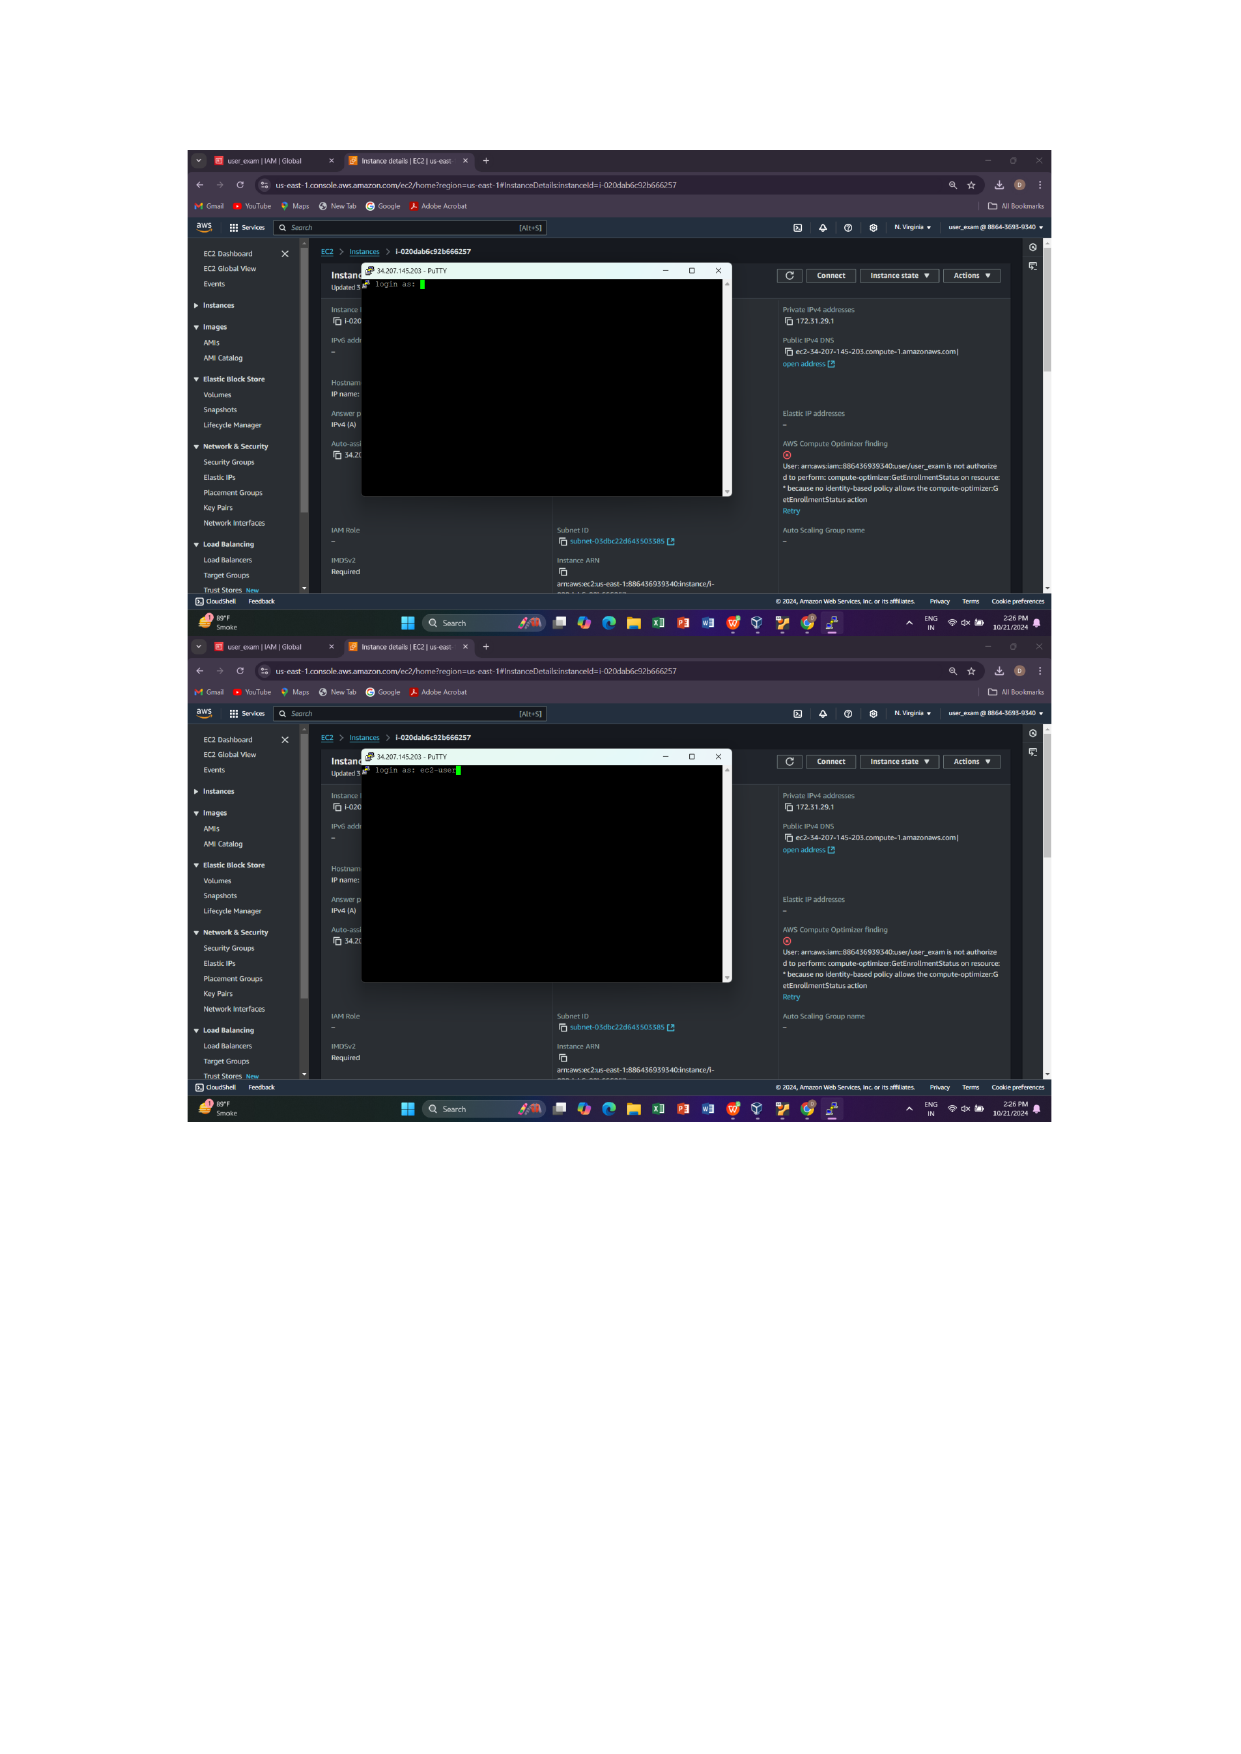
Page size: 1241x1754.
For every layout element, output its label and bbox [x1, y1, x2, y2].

picture [187, 150, 1052, 1122]
